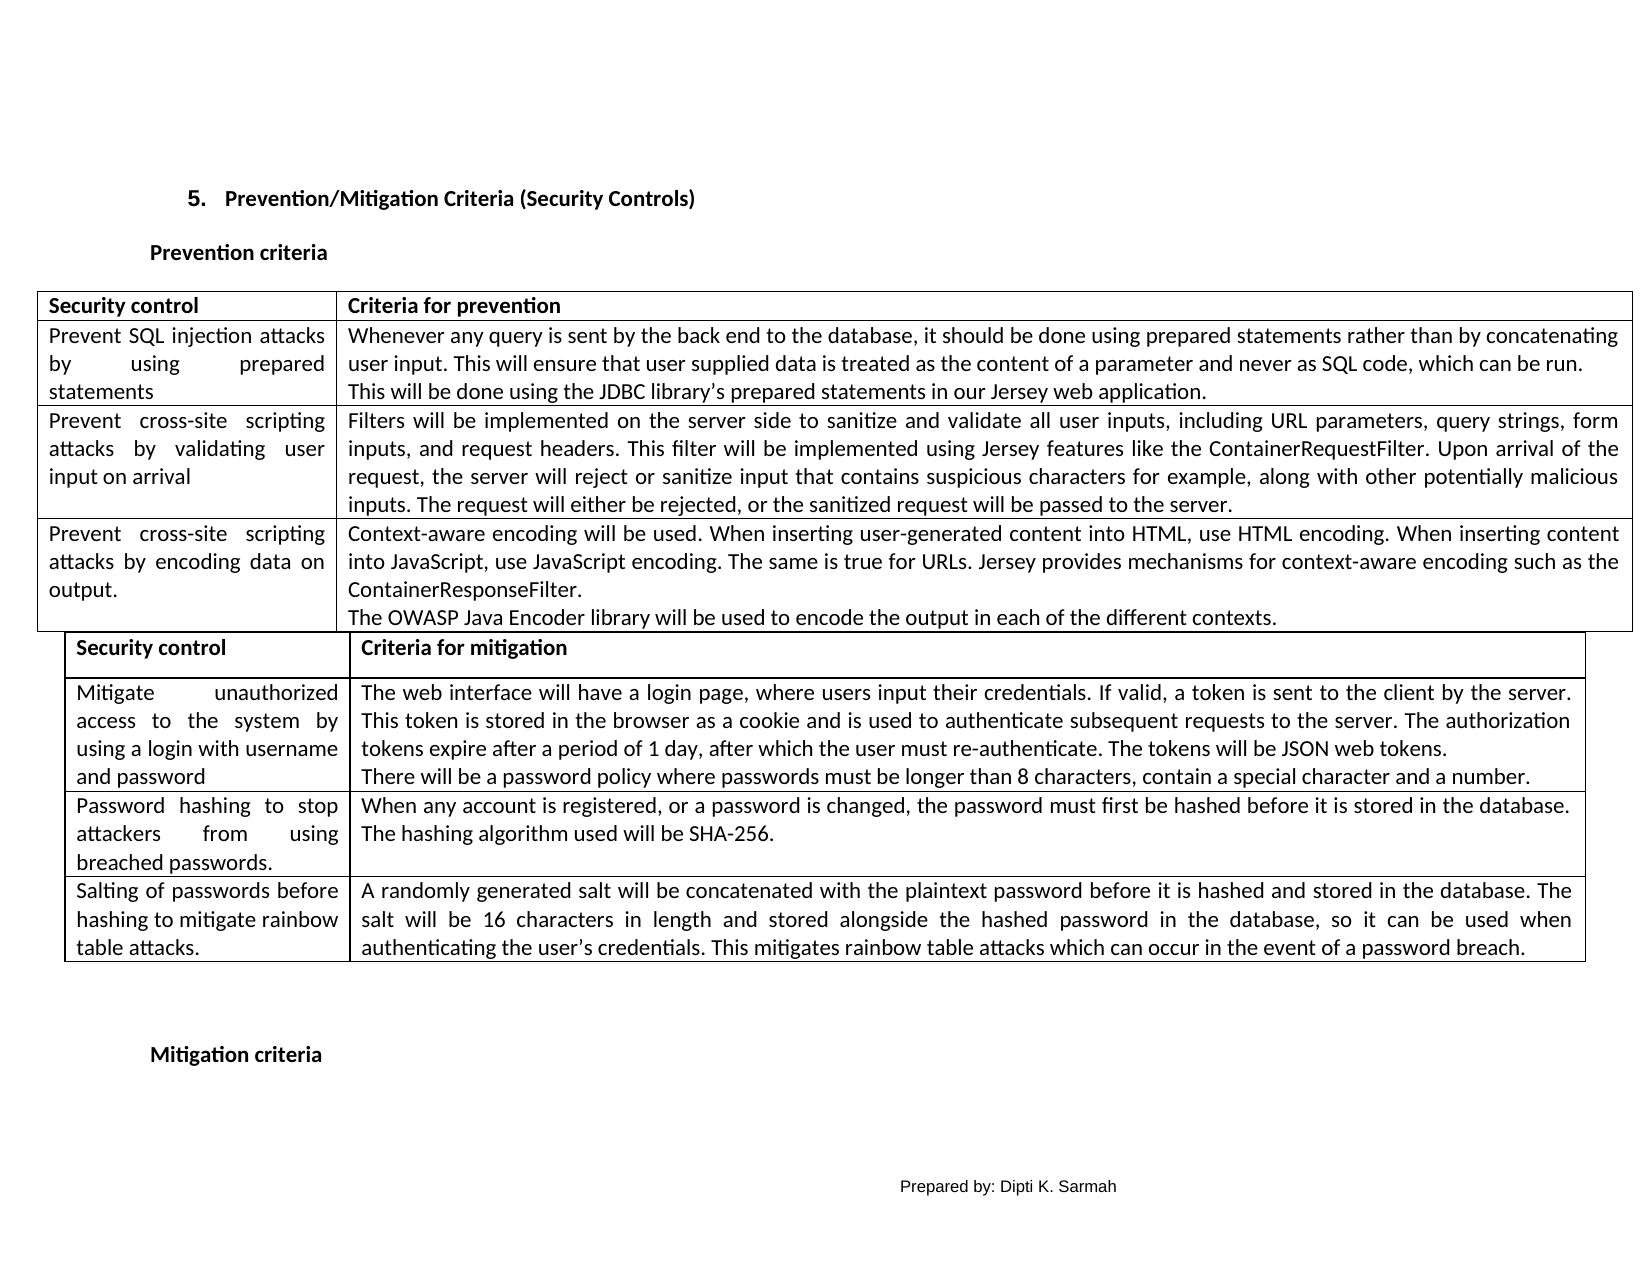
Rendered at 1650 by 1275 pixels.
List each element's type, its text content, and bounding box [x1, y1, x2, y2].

text Mitigation criteria [150, 1040, 1500, 1068]
table_cell Filters will be implemented on the server side to sanitize and validate all user inputs, including URL parameters, query strings, form inputs, and request headers. This filter will be implemented using Jersey features like the ContainerRequestFilter. Upon arrival of the request, the server will reject or sanitize input that contains suspicious characters for example, along with other potentially malicious inputs. The request will either be rejected, or the sanitized request will be passed to the server. [337, 406, 1632, 518]
table_header Security control [38, 292, 336, 320]
table_header Criteria for mitigation [351, 633, 1585, 677]
table_cell When any account is registered, or a password is changed, the password must first be hashed before it is stored in the database. The hashing algorithm used will be SHA-256. [351, 792, 1585, 876]
table_header Security control [66, 633, 349, 677]
table_cell Prevent cross-site scripting attacks by validating user input on arrival [38, 406, 336, 518]
table_cell Context-aware encoding will be used. When inserting user-generated content into HTML, use HTML encoding. When inserting content into JavaScript, use JavaScript encoding. The same is true for URLs. Jersey provides mechanisms for context-aware encoding such as the ContainerResponseFilter. The OWASP Java Encoder library will be used to encode the output in each of the different contexts. [337, 519, 1632, 631]
table_cell The web interface will have a login page, where users input their credentials. If valid, a token is sent to the client by the server. This token is stored in the browser as a cookie and is used to authenticate subsequent requests to the server. The authorization tokens expire after a period of 1 day, after which the user must re-authenticate. The tokens will be JSON web tokens. There will be a password policy where passwords must be longer than 8 characters, contain a special character and a number. [351, 679, 1585, 791]
table_cell Whenever any query is sent by the back end to the database, it should be done using prepared statements rather than by concatenating user input. This will ensure that user supplied data is treated as the content of a parameter and never as SQL code, which can be run. This will be done using the JDBC library’s prepared statements in our Jersey web application. [337, 321, 1632, 405]
table_cell Salting of passwords before hashing to mitigate rainbow table attacks. [66, 877, 349, 961]
table_cell Prevent SQL injection attacks by using prepared statements [38, 321, 336, 405]
table_cell A randomly generated salt will be concatenated with the plaintext password before it is hashed and stored in the database. The salt will be 16 characters in length and stored alongside the hashed password in the database, so it can be used when authenticating the user’s credentials. This mitigates rainbow table attacks which can occur in the event of a password breach. [351, 877, 1585, 961]
table_cell Prevent cross-site scripting attacks by encoding data on output. [38, 519, 336, 631]
list Prevention/Mitigation Criteria (Security Controls) [187, 184, 1500, 213]
text Prevention criteria [150, 238, 1500, 266]
table_cell Password hashing to stop attackers from using breached passwords. [66, 792, 349, 876]
table_cell Mitigate unauthorized access to the system by using a login with username and password [66, 679, 349, 791]
table_header Criteria for prevention [337, 292, 1632, 320]
